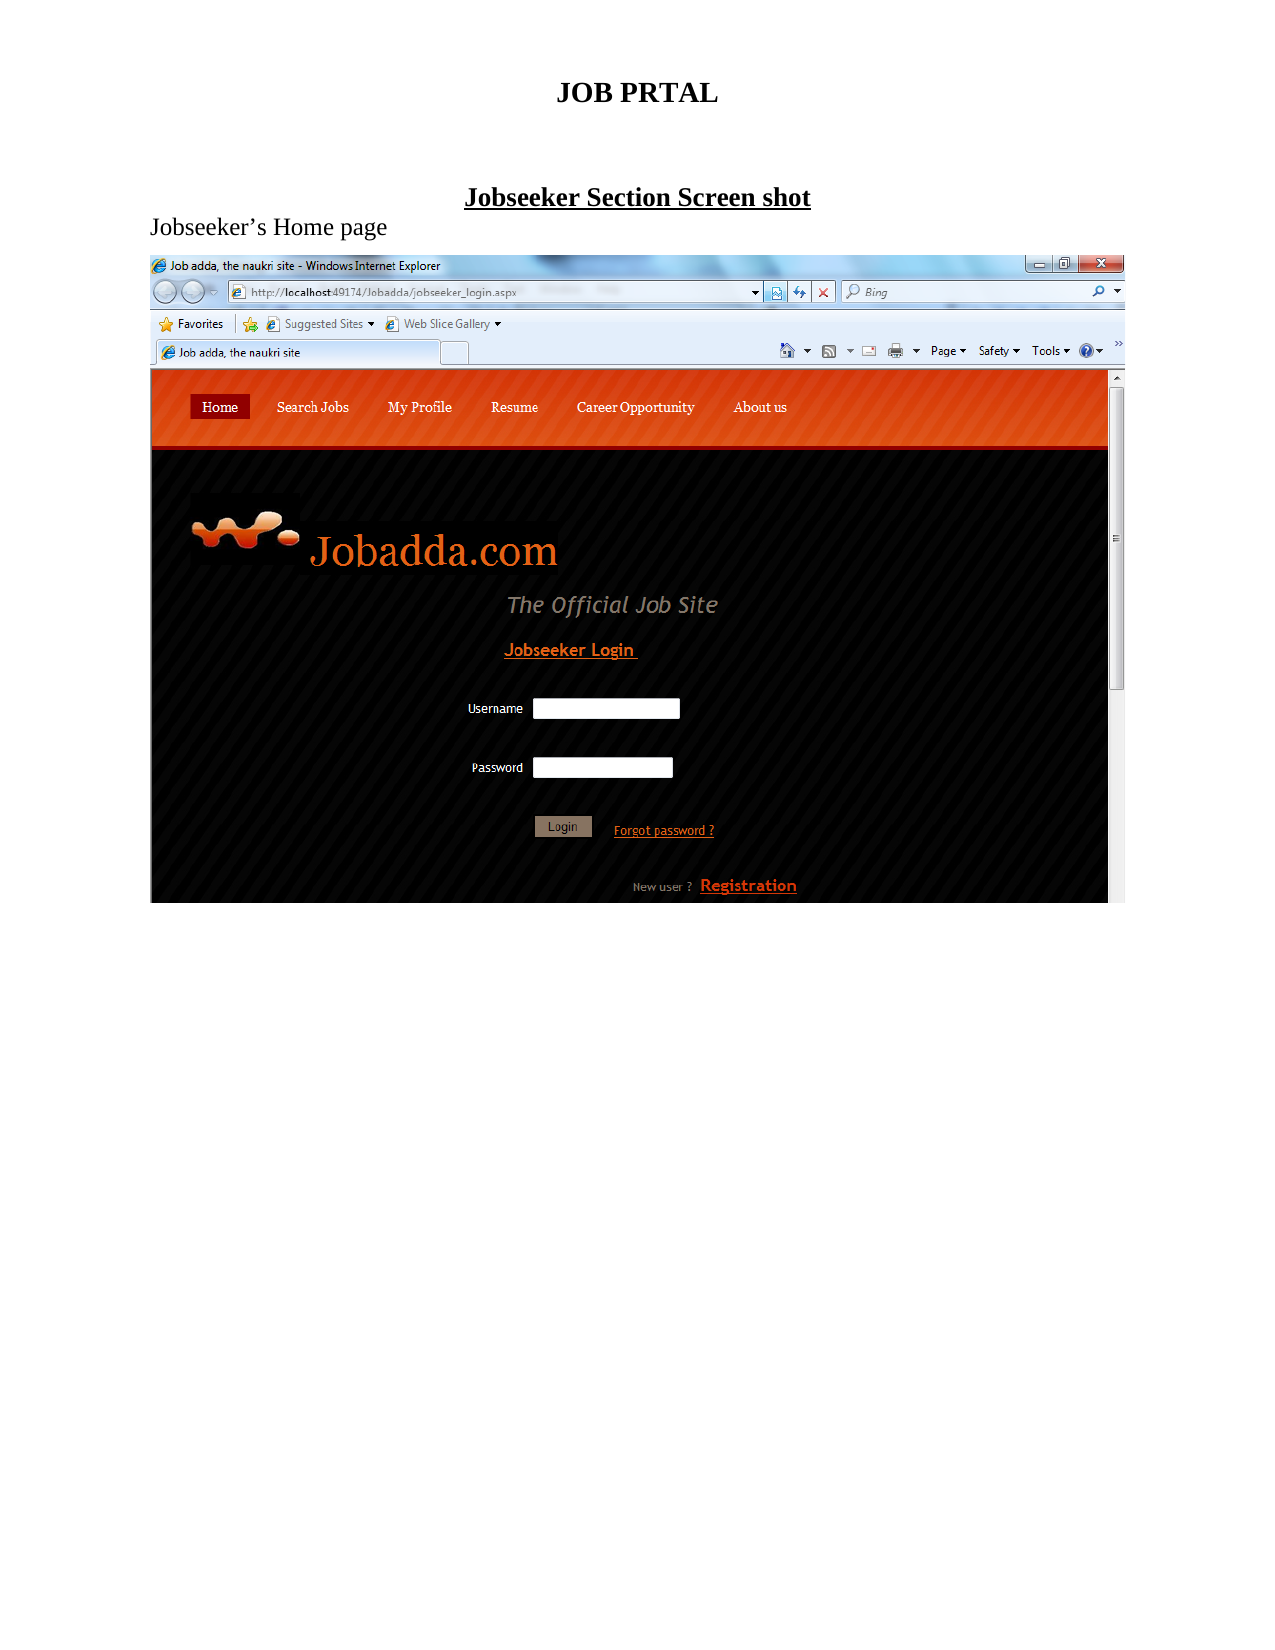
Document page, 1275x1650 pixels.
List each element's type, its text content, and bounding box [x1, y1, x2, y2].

text Jobseeker’s Home page [150, 212, 1125, 241]
picture [150, 255, 1125, 903]
text Jobseeker Section Screen shot [150, 181, 1125, 212]
